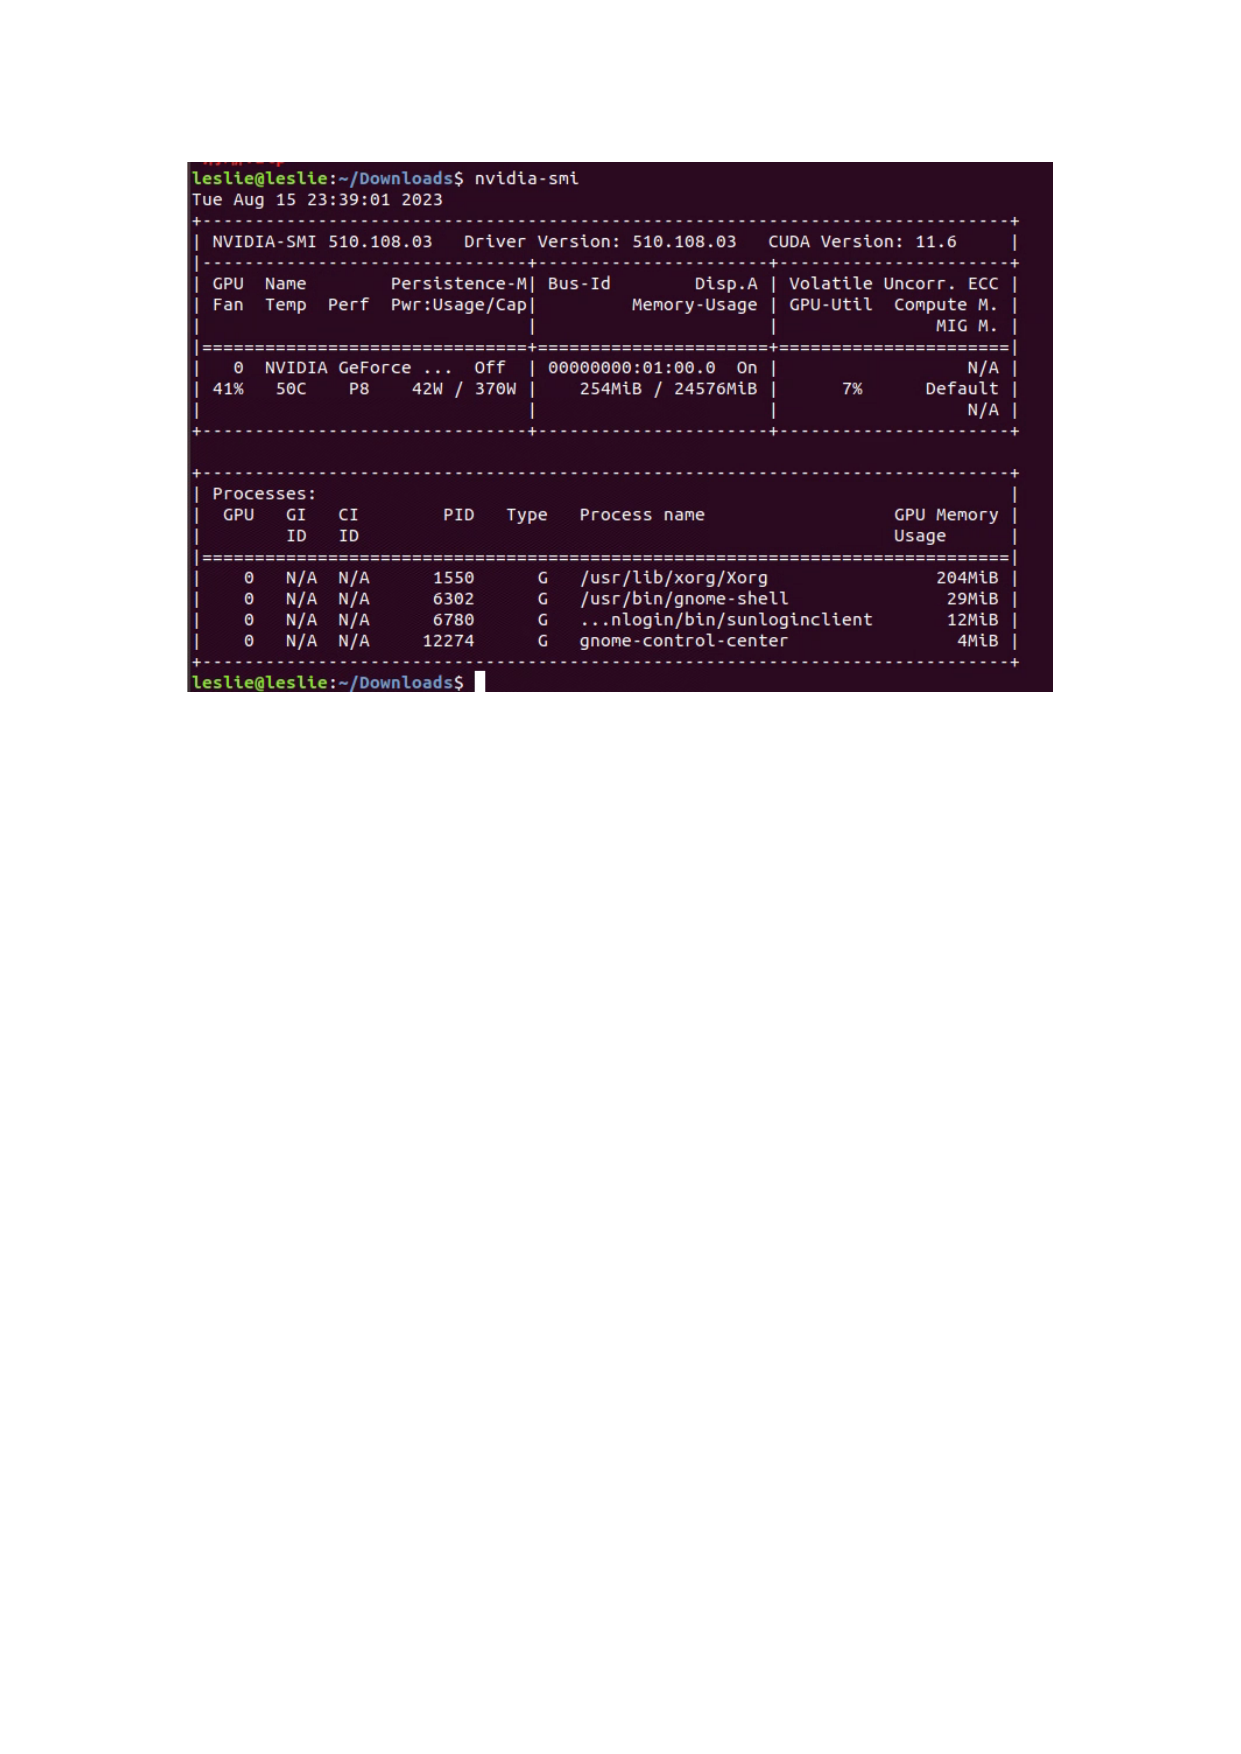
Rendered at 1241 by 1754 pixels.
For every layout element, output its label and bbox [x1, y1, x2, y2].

picture [187, 162, 1053, 692]
